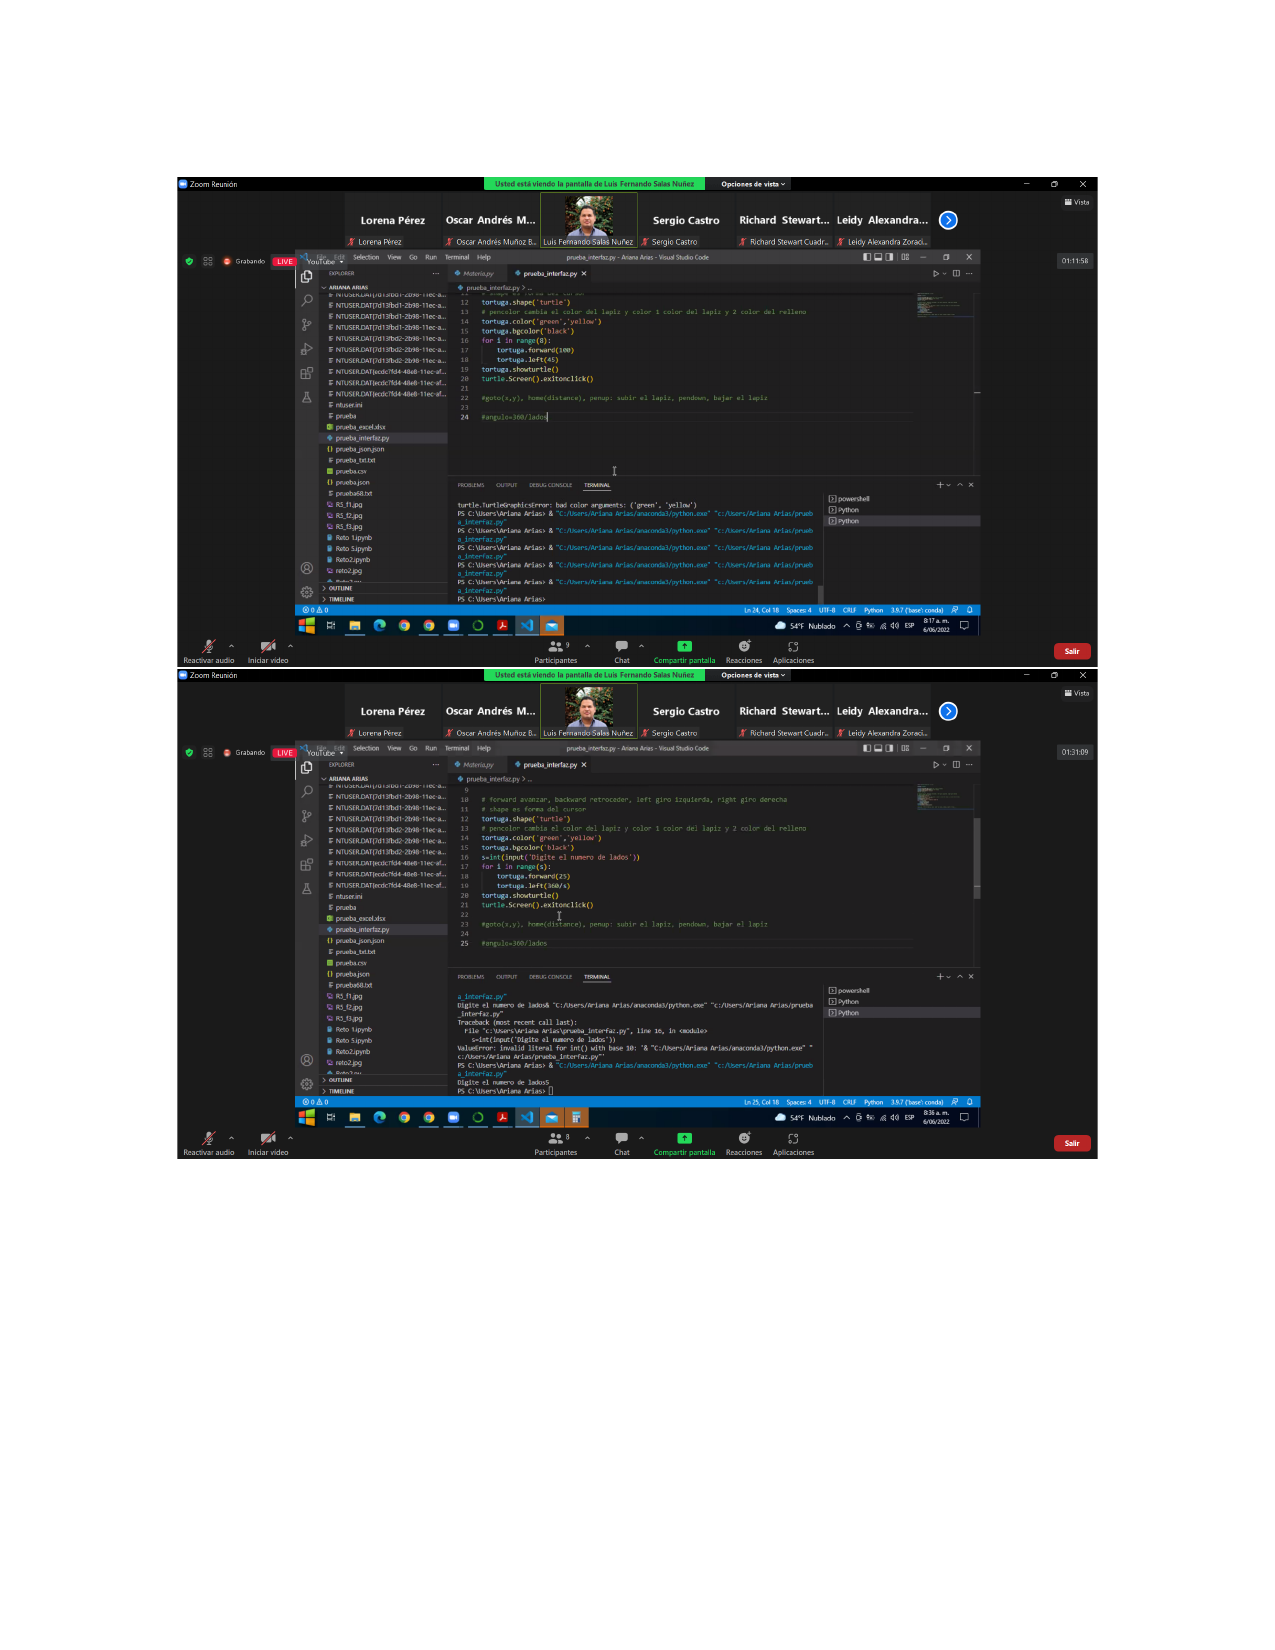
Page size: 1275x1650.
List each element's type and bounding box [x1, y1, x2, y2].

picture [177, 177, 1098, 667]
picture [177, 669, 1098, 1159]
